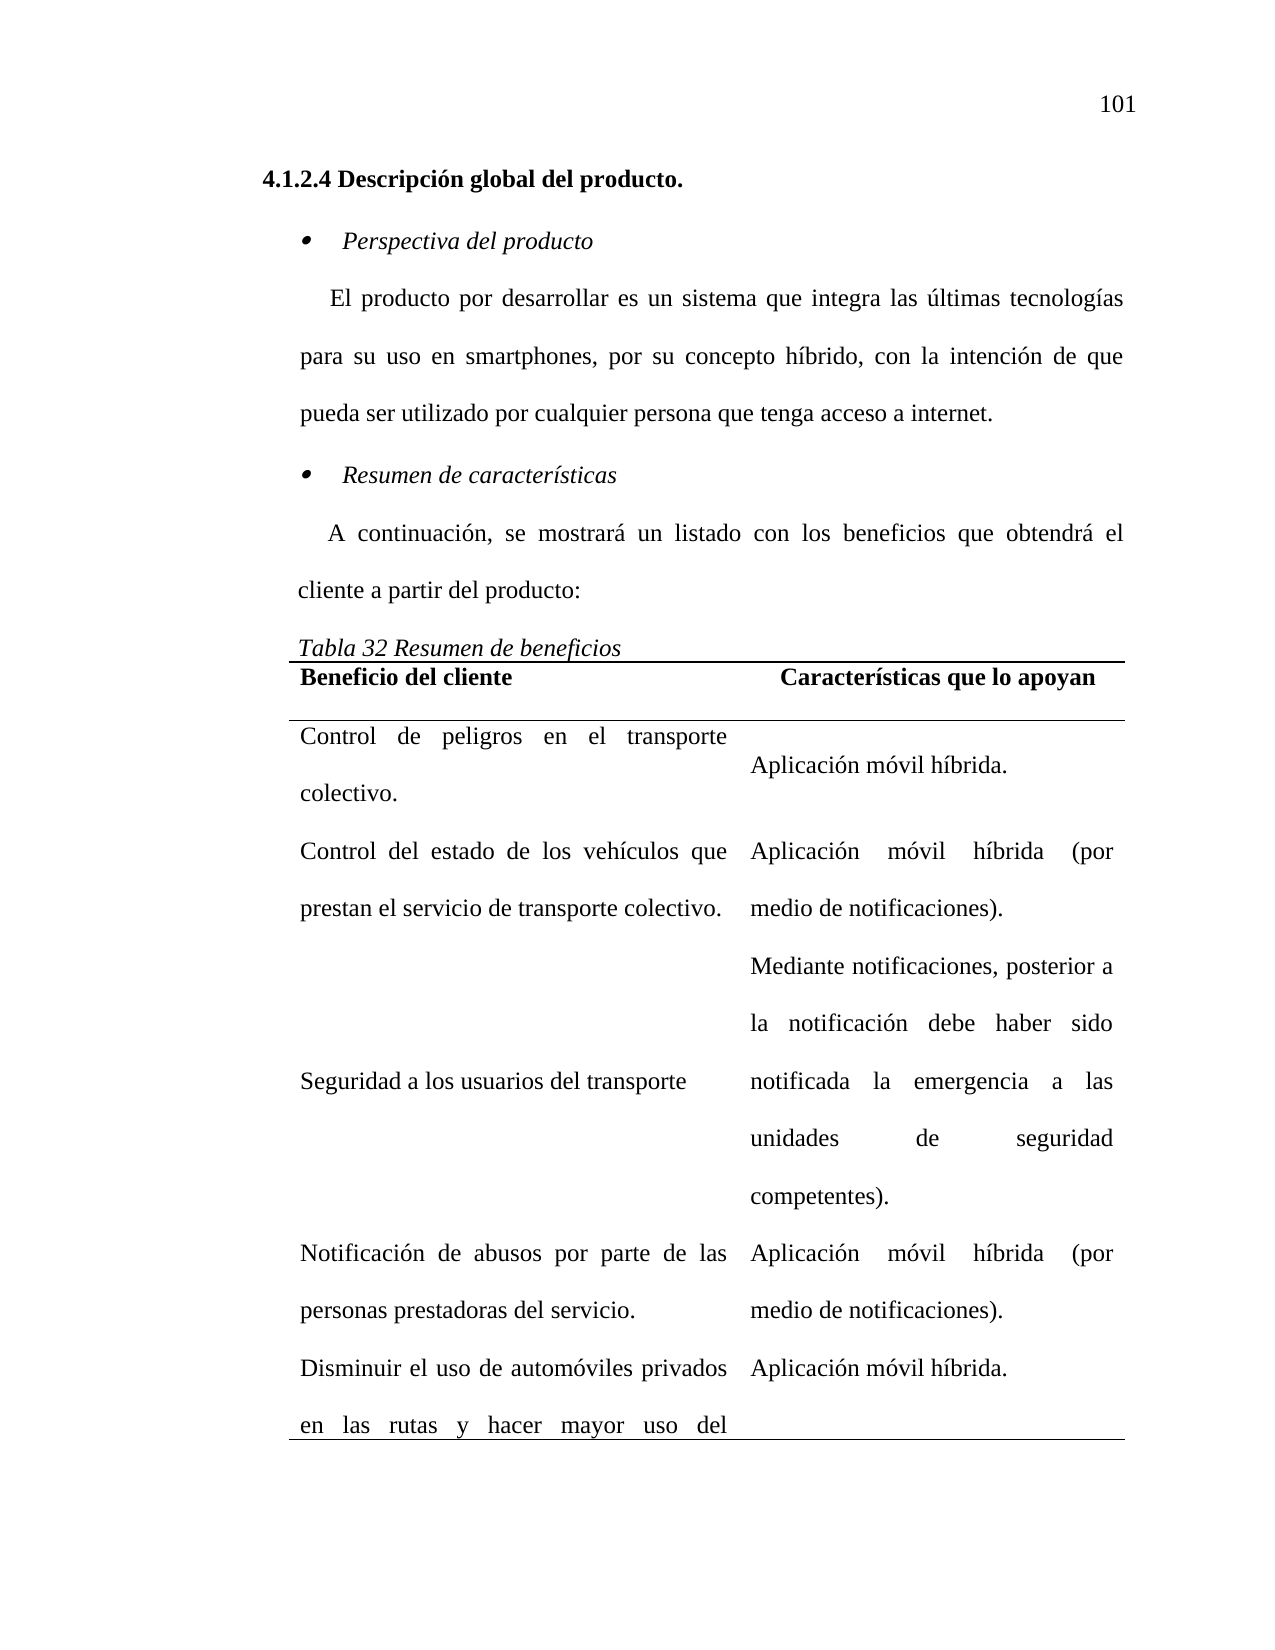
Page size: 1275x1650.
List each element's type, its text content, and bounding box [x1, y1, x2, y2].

table_cell Aplicación móvil híbrida. [739, 721, 1124, 836]
table_header Características que lo apoyan [739, 663, 1124, 720]
table_cell Notificación de abusos por parte de las personas prestadoras del servicio. [289, 1238, 739, 1353]
table_cell Seguridad a los usuarios del transporte [289, 951, 739, 1238]
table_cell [739, 1353, 1124, 1439]
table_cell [289, 1353, 739, 1439]
text Perspectiva del producto [300, 226, 1125, 255]
text A continuación, se mostrará un listado con los beneficios que obtendrá el cliente a partir del producto: [298, 518, 1125, 604]
text Tabla 32 Resumen de beneficios [223, 633, 1125, 661]
table_cell Aplicación móvil híbrida (por medio de notificaciones). [739, 836, 1124, 951]
text El producto por desarrollar es un sistema que integra las últimas tecnologías para su uso en smartphones, por su concepto híbrido, con la intención de que pueda ser utilizado por cualquier persona que tenga acceso a internet. [300, 283, 1125, 427]
subtitle Descripción global del producto. [262, 164, 1125, 193]
text Resumen de características [300, 460, 1125, 489]
table_cell Aplicación móvil híbrida (por medio de notificaciones). [739, 1238, 1124, 1353]
table_cell Mediante notificaciones, posterior a la notificación debe haber sido notificada la emergencia a las unidades de seguridad competentes). [739, 951, 1124, 1238]
table_cell Control del estado de los vehículos que prestan el servicio de transporte colectivo. [289, 836, 739, 951]
table_cell Control de peligros en el transporte colectivo. [289, 721, 739, 836]
table_header Beneficio del cliente [289, 663, 739, 720]
